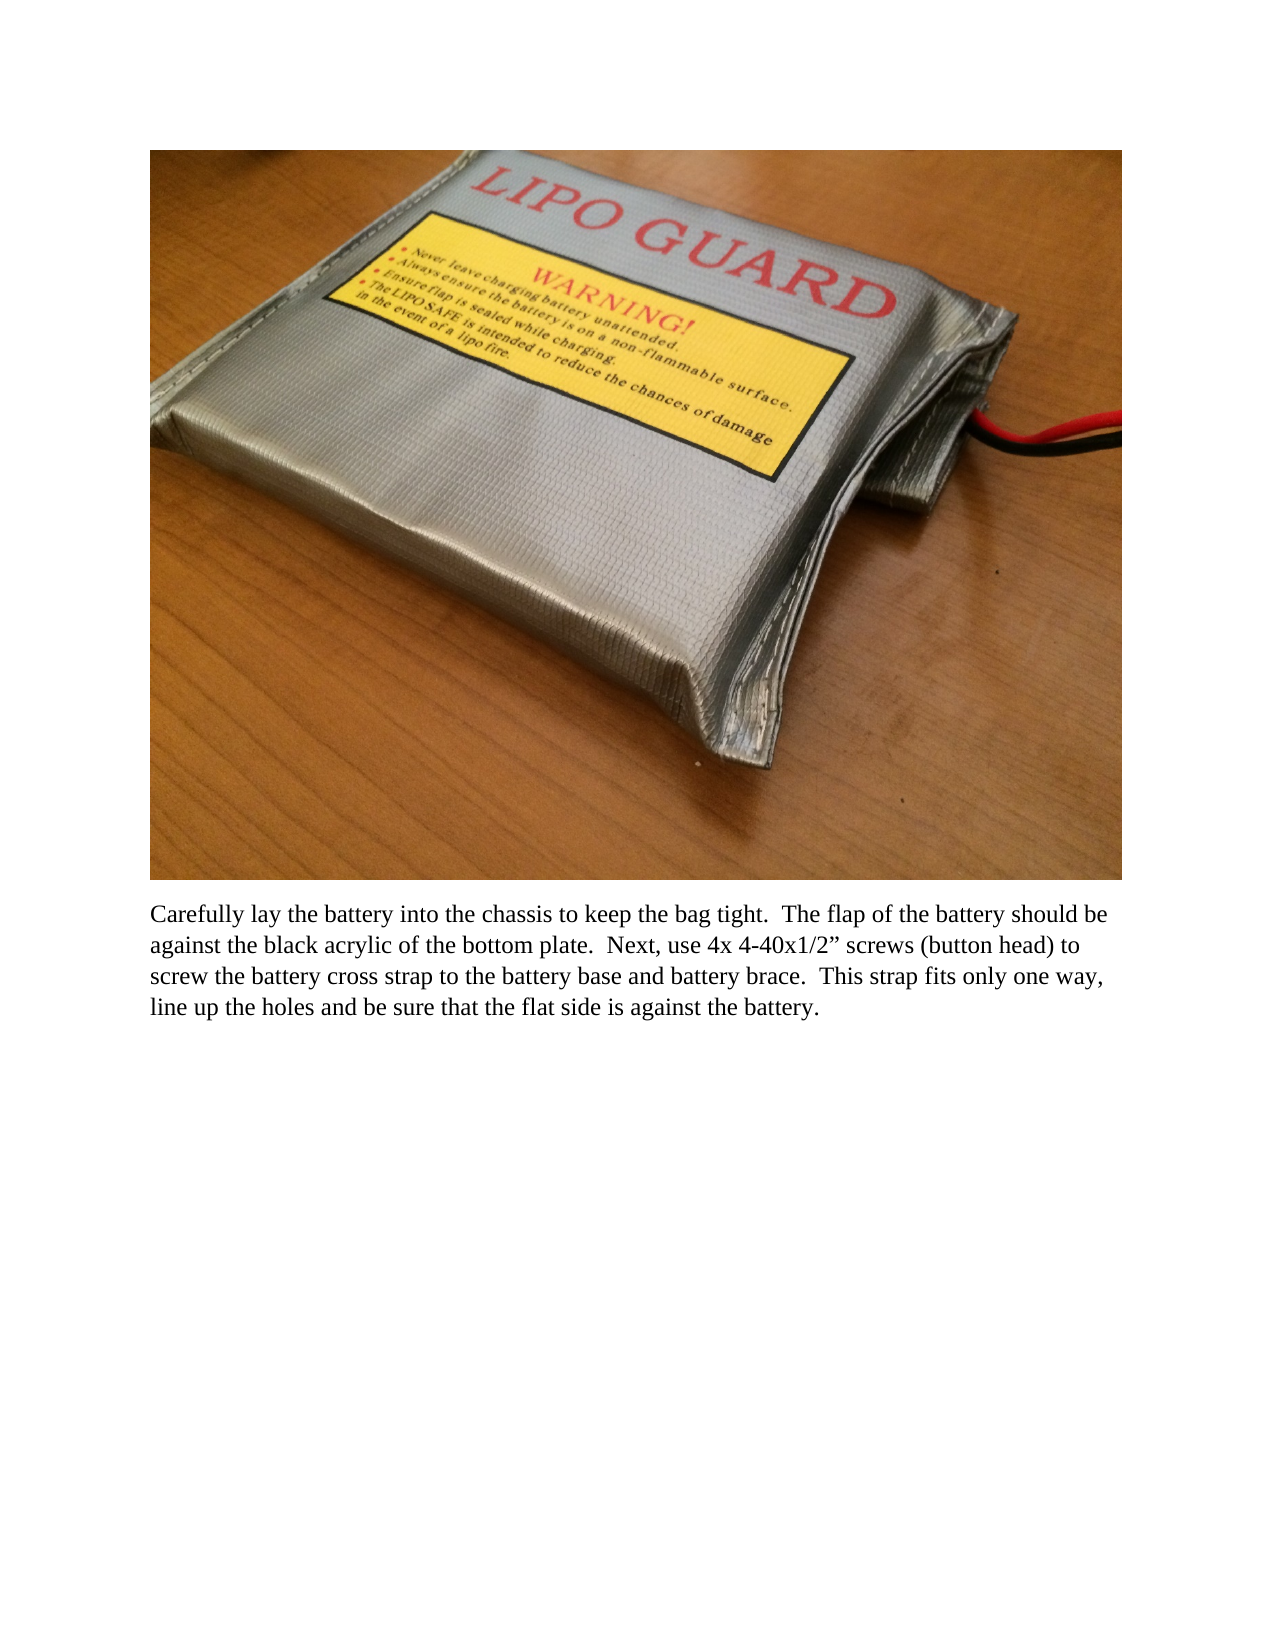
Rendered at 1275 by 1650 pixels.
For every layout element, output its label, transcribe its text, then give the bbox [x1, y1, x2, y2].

text Carefully lay the battery into the chassis to keep the bag tight. The flap of the battery should be against the black acrylic of the bottom plate. Next, use 4x 4-40x1/2” screws (button head) to screw the battery cross strap to the battery base and battery brace. This strap fits only one way, line up the holes and be sure that the flat side is against the battery. [150, 899, 1125, 1021]
picture [150, 150, 1122, 880]
